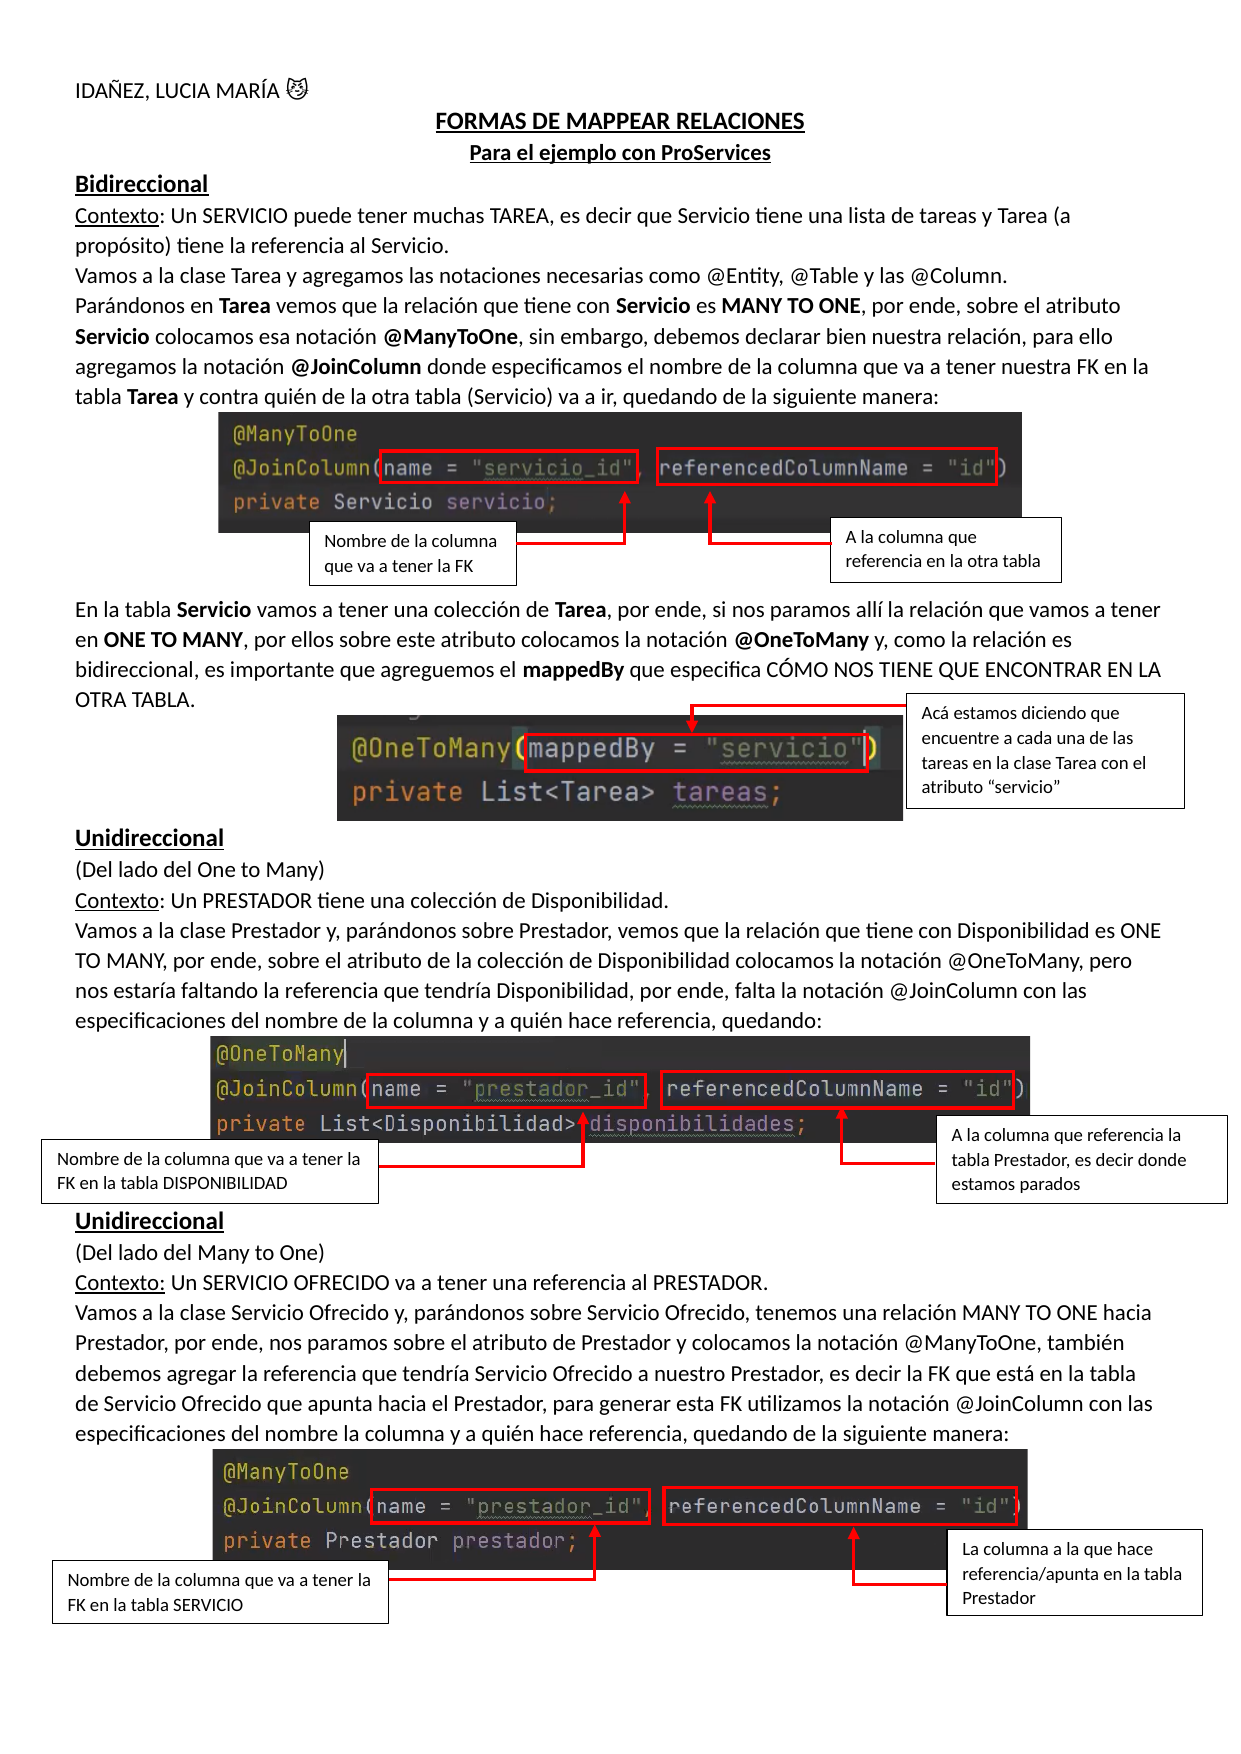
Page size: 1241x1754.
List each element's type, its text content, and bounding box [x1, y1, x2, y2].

text (Del lado del One to Many) [75, 856, 1165, 883]
text Vamos a la clase Tarea y agregamos las notaciones necesarias como @Entity, @Table y las @Column. [75, 261, 1165, 289]
text Para el ejemplo con ProServices [75, 138, 1165, 166]
text Contexto: Un PRESTADOR tiene una colección de Disponibilidad. [75, 886, 1165, 914]
text Bidireccional [75, 168, 1165, 199]
text Vamos a la clase Servicio Ofrecido y, parándonos sobre Servicio Ofrecido, tenemos una relación MANY TO ONE hacia Prestador, por ende, nos paramos sobre el atributo de Prestador y colocamos la notación @ManyToOne, también debemos agregar la referencia que tendría Servicio Ofrecido a nuestro Prestador, es decir la FK que está en la tabla de Servicio Ofrecido que apunta hacia el Prestador, para generar esta FK utilizamos la notación @JoinColumn con las especificaciones del nombre la columna y a quién hace referencia, quedando de la siguiente manera: [75, 1298, 1165, 1447]
picture [663, 1073, 1012, 1106]
picture [218, 412, 1022, 533]
text En la tabla Servicio vamos a tener una colección de Tarea, por ende, si nos paramos allí la relación que vamos a tener en ONE TO MANY, por ellos sobre este atributo colocamos la notación @OneToMany y, como la relación es bidireccional, es importante que agreguemos el mappedBy que especifica CÓMO NOS TIENE QUE ENCONTRAR EN LA OTRA TABLA. [75, 595, 1165, 714]
picture [373, 1491, 648, 1521]
text FORMAS DE MAPPEAR RELACIONES [75, 105, 1165, 136]
text Contexto: Un SERVICIO OFRECIDO va a tener una referencia al PRESTADOR. [75, 1268, 1165, 1296]
text Contexto: Un SERVICIO puede tener muchas TAREA, es decir que Servicio tiene una lista de tareas y Tarea (a propósito) tiene la referencia al Servicio. [75, 201, 1165, 259]
text (Del lado del Many to One) [75, 1238, 1165, 1266]
picture [210, 1036, 1030, 1143]
text Vamos a la clase Prestador y, parándonos sobre Prestador, vemos que la relación que tiene con Disponibilidad es ONE TO MANY, por ende, sobre el atributo de la colección de Disponibilidad colocamos la notación @OneToMany, pero nos estaría faltando la referencia que tendría Disponibilidad, por ende, falta la notación @JoinColumn con las especificaciones del nombre de la columna y a quién hace referencia, quedando: [75, 916, 1165, 1034]
text Unidireccional [75, 823, 1165, 853]
picture [337, 715, 904, 821]
text Unidireccional [75, 1205, 1165, 1236]
text Parándonos en Tarea vemos que la relación que tiene con Servicio es MANY TO ONE, por ende, sobre el atributo Servicio colocamos esa notación @ManyToOne, sin embargo, debemos declarar bien nuestra relación, para ello agregamos la notación @JoinColumn donde especificamos el nombre de la columna que va a tener nuestra FK en la tabla Tarea y contra quién de la otra tabla (Servicio) va a ir, quedando de la siguiente manera: [75, 292, 1165, 410]
picture [527, 736, 866, 769]
picture [666, 1489, 1015, 1523]
picture [212, 1449, 1028, 1570]
